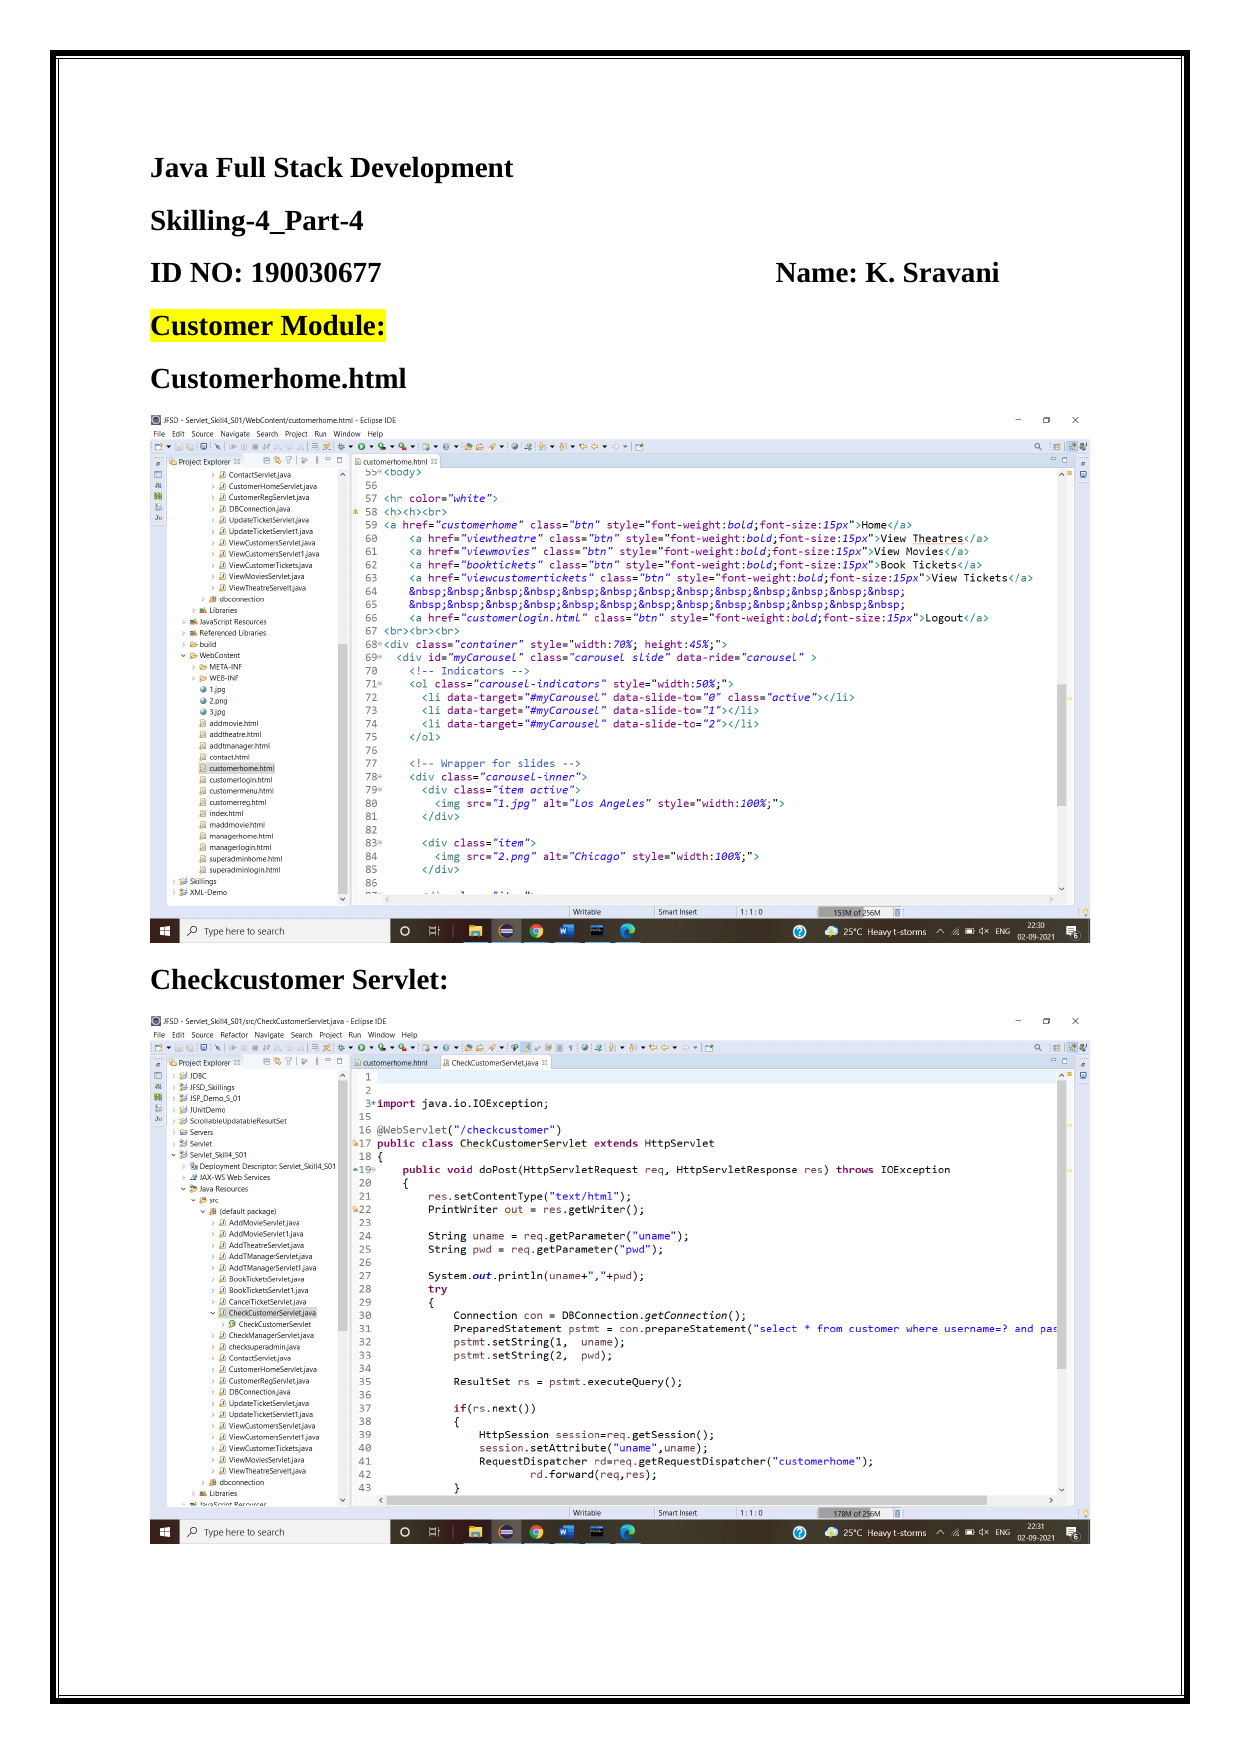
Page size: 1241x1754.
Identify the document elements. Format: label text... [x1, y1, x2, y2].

picture [150, 1014, 1091, 1544]
picture [150, 414, 1091, 943]
text Skilling-4_Part-4 [150, 203, 1090, 236]
text Java Full Stack Development [150, 150, 1090, 183]
text Customer Module: [150, 308, 1090, 342]
text Customerhome.html [150, 361, 1090, 395]
text ID NO: 190030677 Name: K. Sravani [150, 256, 1090, 289]
text Checkcustomer Servlet: [150, 962, 1090, 995]
